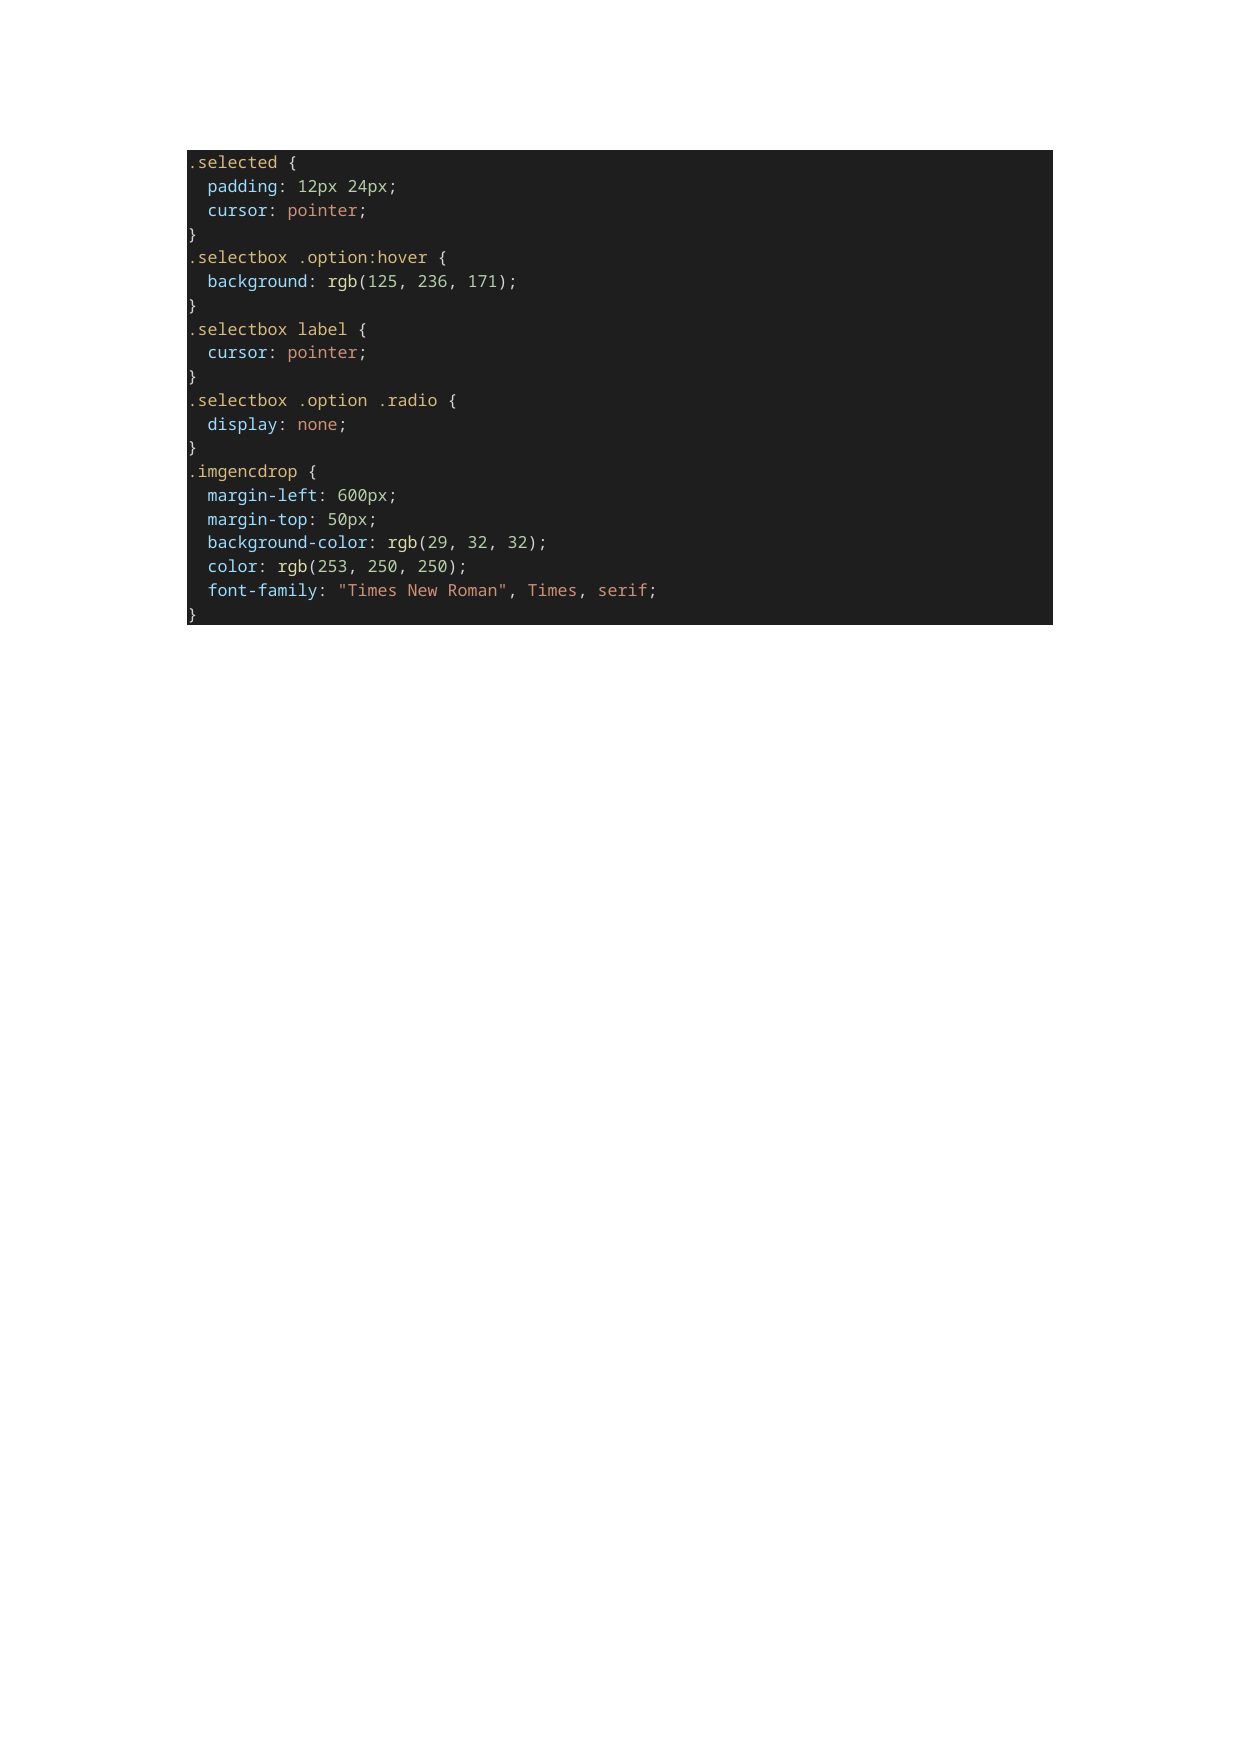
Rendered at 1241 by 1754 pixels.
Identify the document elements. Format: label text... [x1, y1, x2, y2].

text background: rgb(125, 236, 171); [187, 269, 1053, 292]
text margin-left: 600px; [187, 482, 1053, 506]
text .selected { [187, 150, 1053, 174]
text } [187, 435, 1053, 459]
text margin-top: 50px; [187, 506, 1053, 530]
text padding: 12px 24px; [187, 174, 1053, 197]
text } [187, 292, 1053, 316]
text .selectbox .option .radio { [187, 387, 1053, 411]
text .selectbox label { [187, 316, 1053, 340]
text } [187, 364, 1053, 387]
text background-color: rgb(29, 32, 32); [187, 530, 1053, 554]
text font-family: "Times New Roman", Times, serif; [187, 577, 1053, 601]
text } [187, 601, 1053, 625]
text cursor: pointer; [187, 340, 1053, 364]
text display: none; [187, 411, 1053, 435]
text cursor: pointer; [187, 197, 1053, 221]
text .selectbox .option:hover { [187, 245, 1053, 269]
text } [187, 221, 1053, 245]
text .imgencdrop { [187, 459, 1053, 482]
text color: rgb(253, 250, 250); [187, 554, 1053, 577]
